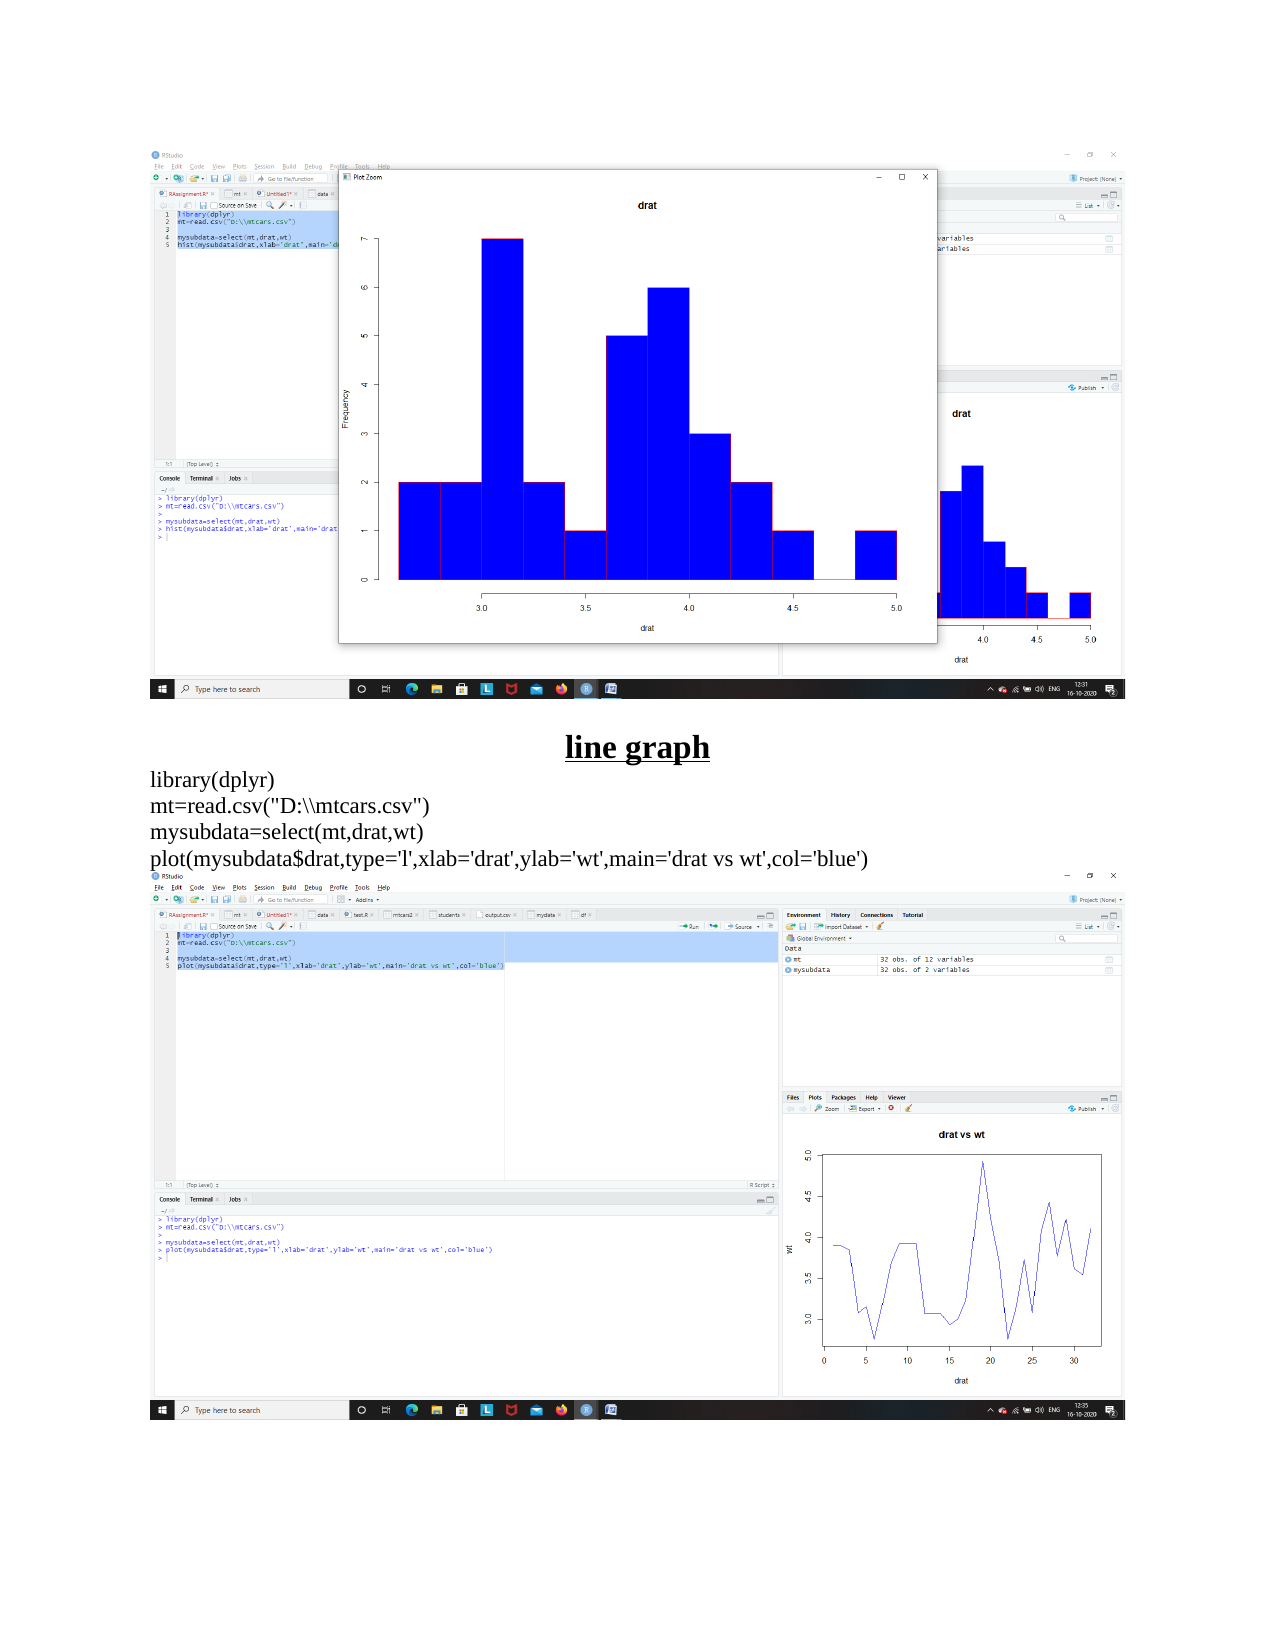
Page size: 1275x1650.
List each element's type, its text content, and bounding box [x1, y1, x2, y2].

text library(dplyr) [150, 766, 1125, 792]
text line graph [150, 727, 1125, 766]
text mysubdata=select(mt,drat,wt) [150, 818, 1125, 845]
picture [150, 871, 1125, 1420]
picture [150, 150, 1125, 699]
text plot(mysubdata$drat,type='l',xlab='drat',ylab='wt',main='drat vs wt',col='blue') [150, 845, 1125, 871]
text mt=read.csv("D:\\mtcars.csv") [150, 792, 1125, 818]
